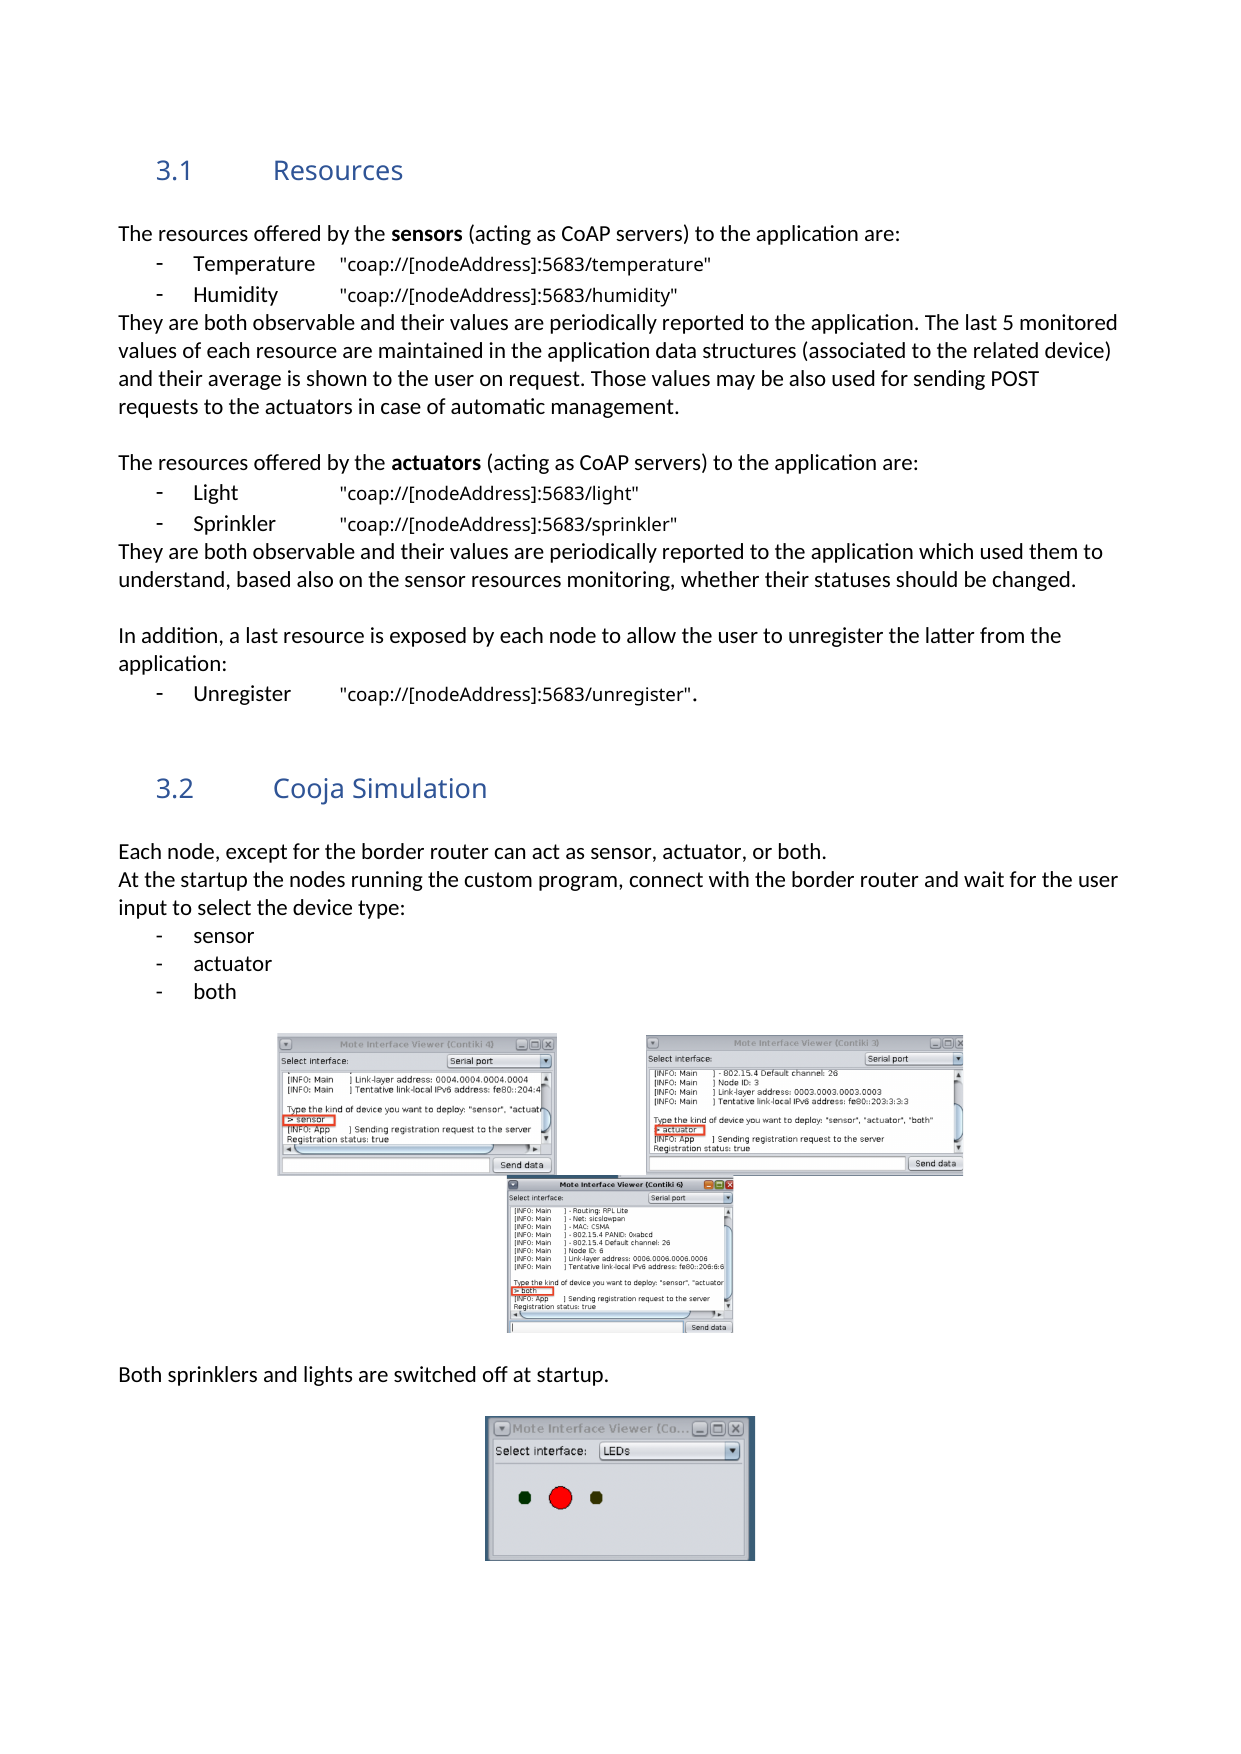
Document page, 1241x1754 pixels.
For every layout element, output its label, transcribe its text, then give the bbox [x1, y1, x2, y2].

list both [156, 977, 1122, 1005]
text Both sprinklers and lights are switched off at startup. [118, 1360, 1122, 1388]
subtitle Cooja Simulation [156, 770, 1122, 807]
subtitle Resources [156, 152, 1122, 189]
list Sprinkler "coap://[nodeAddress]:5683/sprinkler" [156, 507, 1122, 537]
list Temperature "coap://[nodeAddress]:5683/temperature" [156, 247, 1122, 278]
text They are both observable and their values are periodically reported to the application which used them to understand, based also on the sensor resources monitoring, whether their statuses should be changed. [118, 537, 1122, 593]
picture [485, 1416, 756, 1561]
list Humidity "coap://[nodeAddress]:5683/humidity" [156, 278, 1122, 308]
list Light "coap://[nodeAddress]:5683/light" [156, 476, 1122, 507]
text Each node, except for the border router can act as sensor, actuator, or both. [118, 837, 1122, 865]
list Unregister "coap://[nodeAddress]:5683/unregister". [156, 677, 1122, 708]
picture [277, 1033, 964, 1333]
text At the startup the nodes running the custom program, connect with the border router and wait for the user input to select the device type: [118, 865, 1122, 921]
text They are both observable and their values are periodically reported to the application. The last 5 monitored values of each resource are maintained in the application data structures (associated to the related device) and their average is shown to the user on request. Those values may be also used for sending POST requests to the actuators in case of automatic management. [118, 308, 1122, 420]
text The resources offered by the sensors (acting as CoAP servers) to the application are: [118, 219, 1122, 247]
list sensor [156, 921, 1122, 949]
text In addition, a last resource is exposed by each node to allow the user to unregister the latter from the application: [118, 621, 1122, 677]
text The resources offered by the actuators (acting as CoAP servers) to the application are: [118, 448, 1122, 476]
list actuator [156, 949, 1122, 977]
